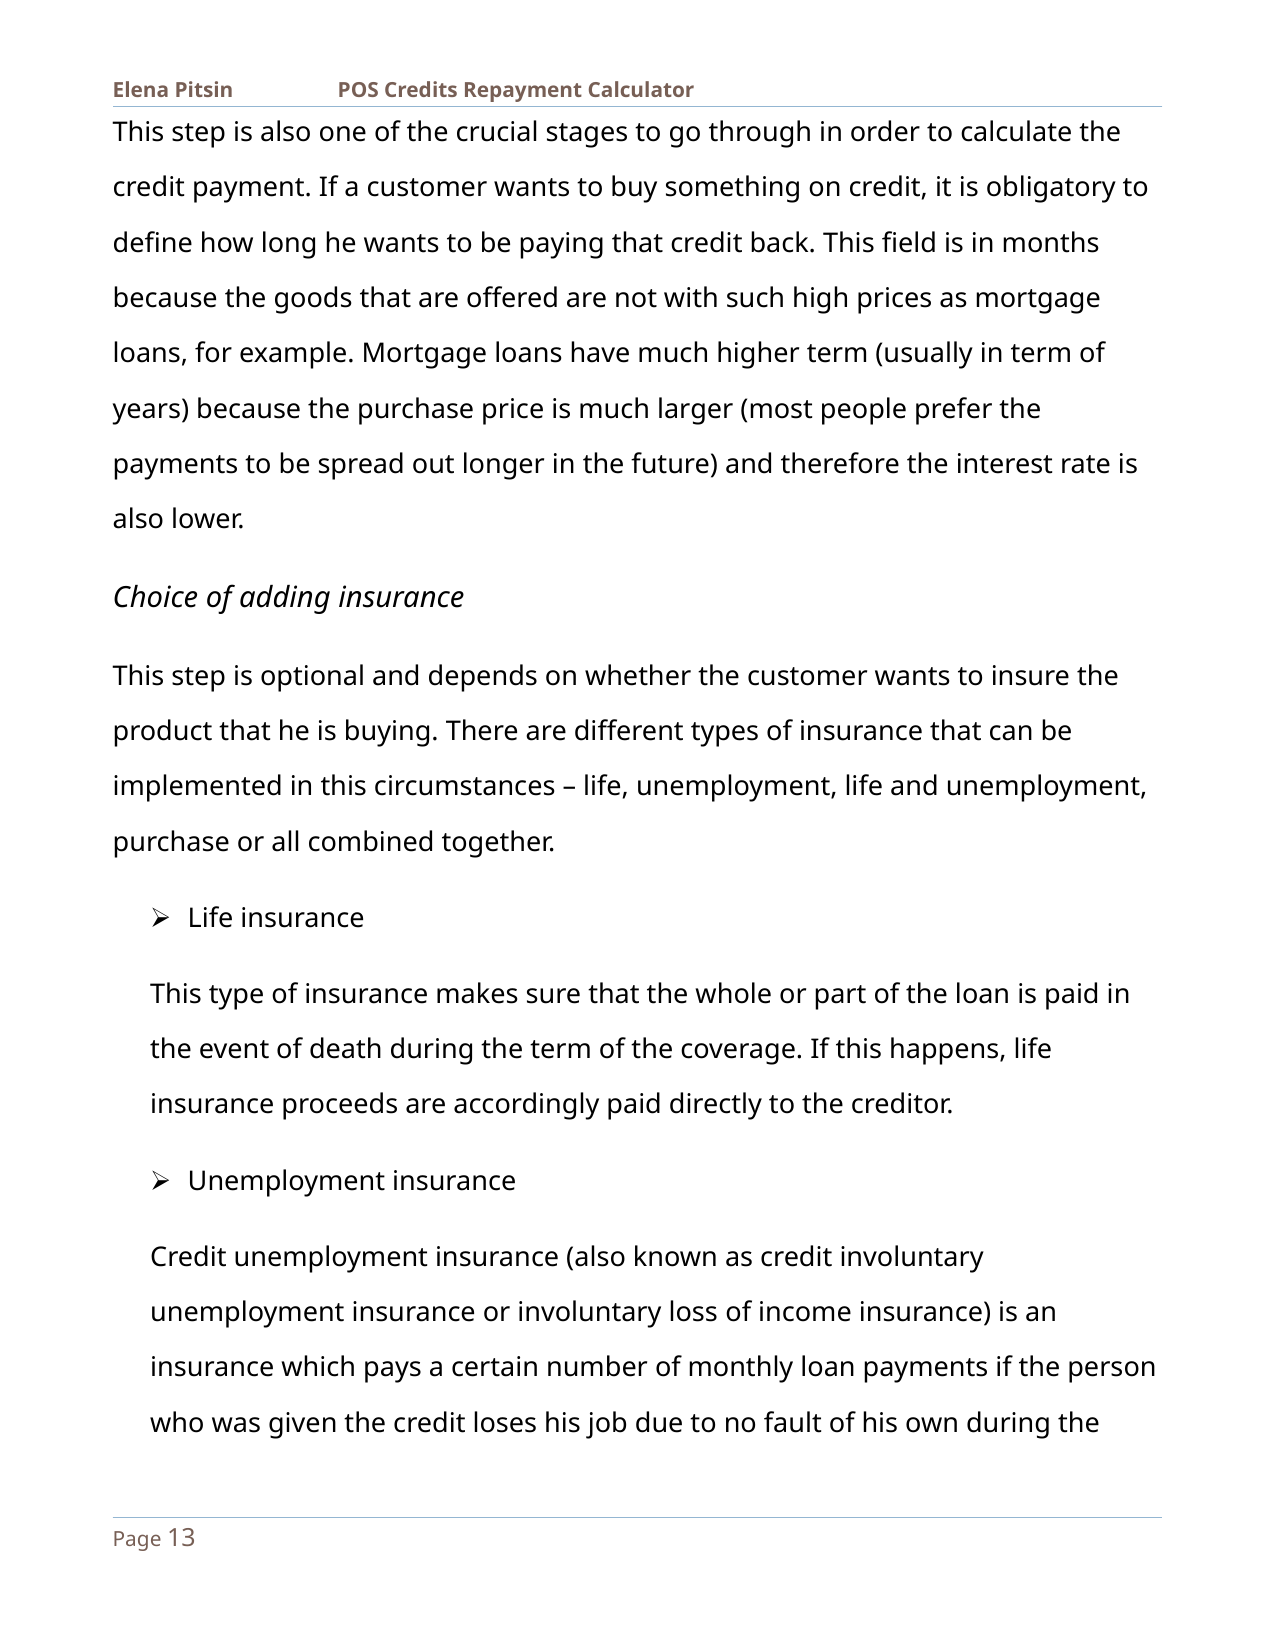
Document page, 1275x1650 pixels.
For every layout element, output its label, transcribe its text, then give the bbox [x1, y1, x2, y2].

list Unemployment insurance [150, 1161, 1162, 1198]
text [150, 1237, 1162, 1440]
text This step is optional and depends on whether the customer wants to insure the product that he is buying. There are different types of insurance that can be implemented in this circumstances – life, unemployment, life and unemployment, purchase or all combined together. [112, 656, 1162, 859]
list Life insurance [150, 898, 1162, 935]
text This type of insurance makes sure that the whole or part of the loan is paid in the event of death during the term of the coverage. If this happens, life insurance proceeds are accordingly paid directly to the creditor. [150, 974, 1162, 1122]
text Choice of adding insurance [112, 576, 1162, 616]
text This step is also one of the crucial stages to go through in order to calculate the credit payment. If a customer wants to buy something on credit, it is obligatory to define how long he wants to be paying that credit back. This field is in months because the goods that are offered are not with such high prices as mortgage loans, for example. Mortgage loans have much higher term (usually in term of years) because the purchase price is much larger (most people prefer the payments to be spread out longer in the future) and therefore the interest rate is also lower. [112, 112, 1162, 537]
